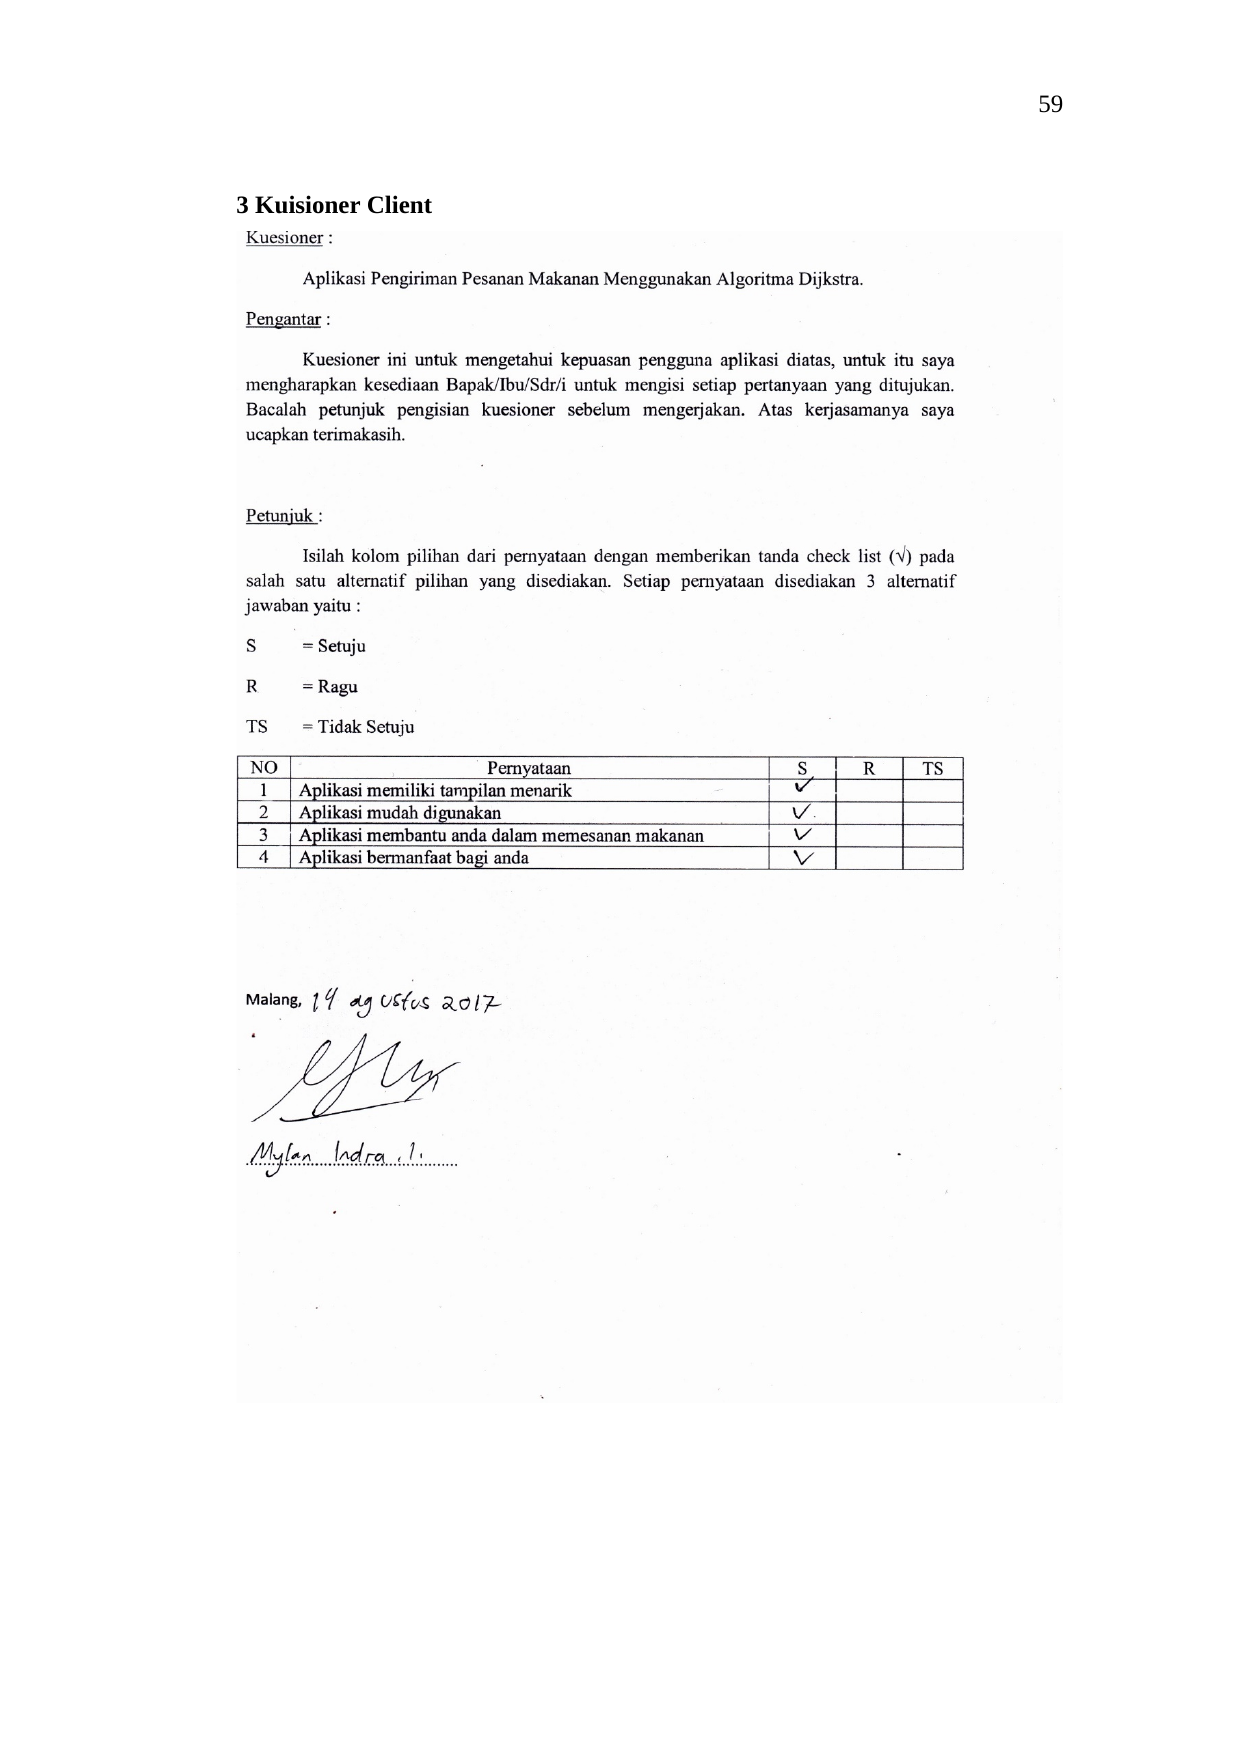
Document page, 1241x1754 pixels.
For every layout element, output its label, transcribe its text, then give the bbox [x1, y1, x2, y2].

picture [236, 231, 1064, 1403]
text 3 Kuisioner Client [236, 190, 1063, 218]
